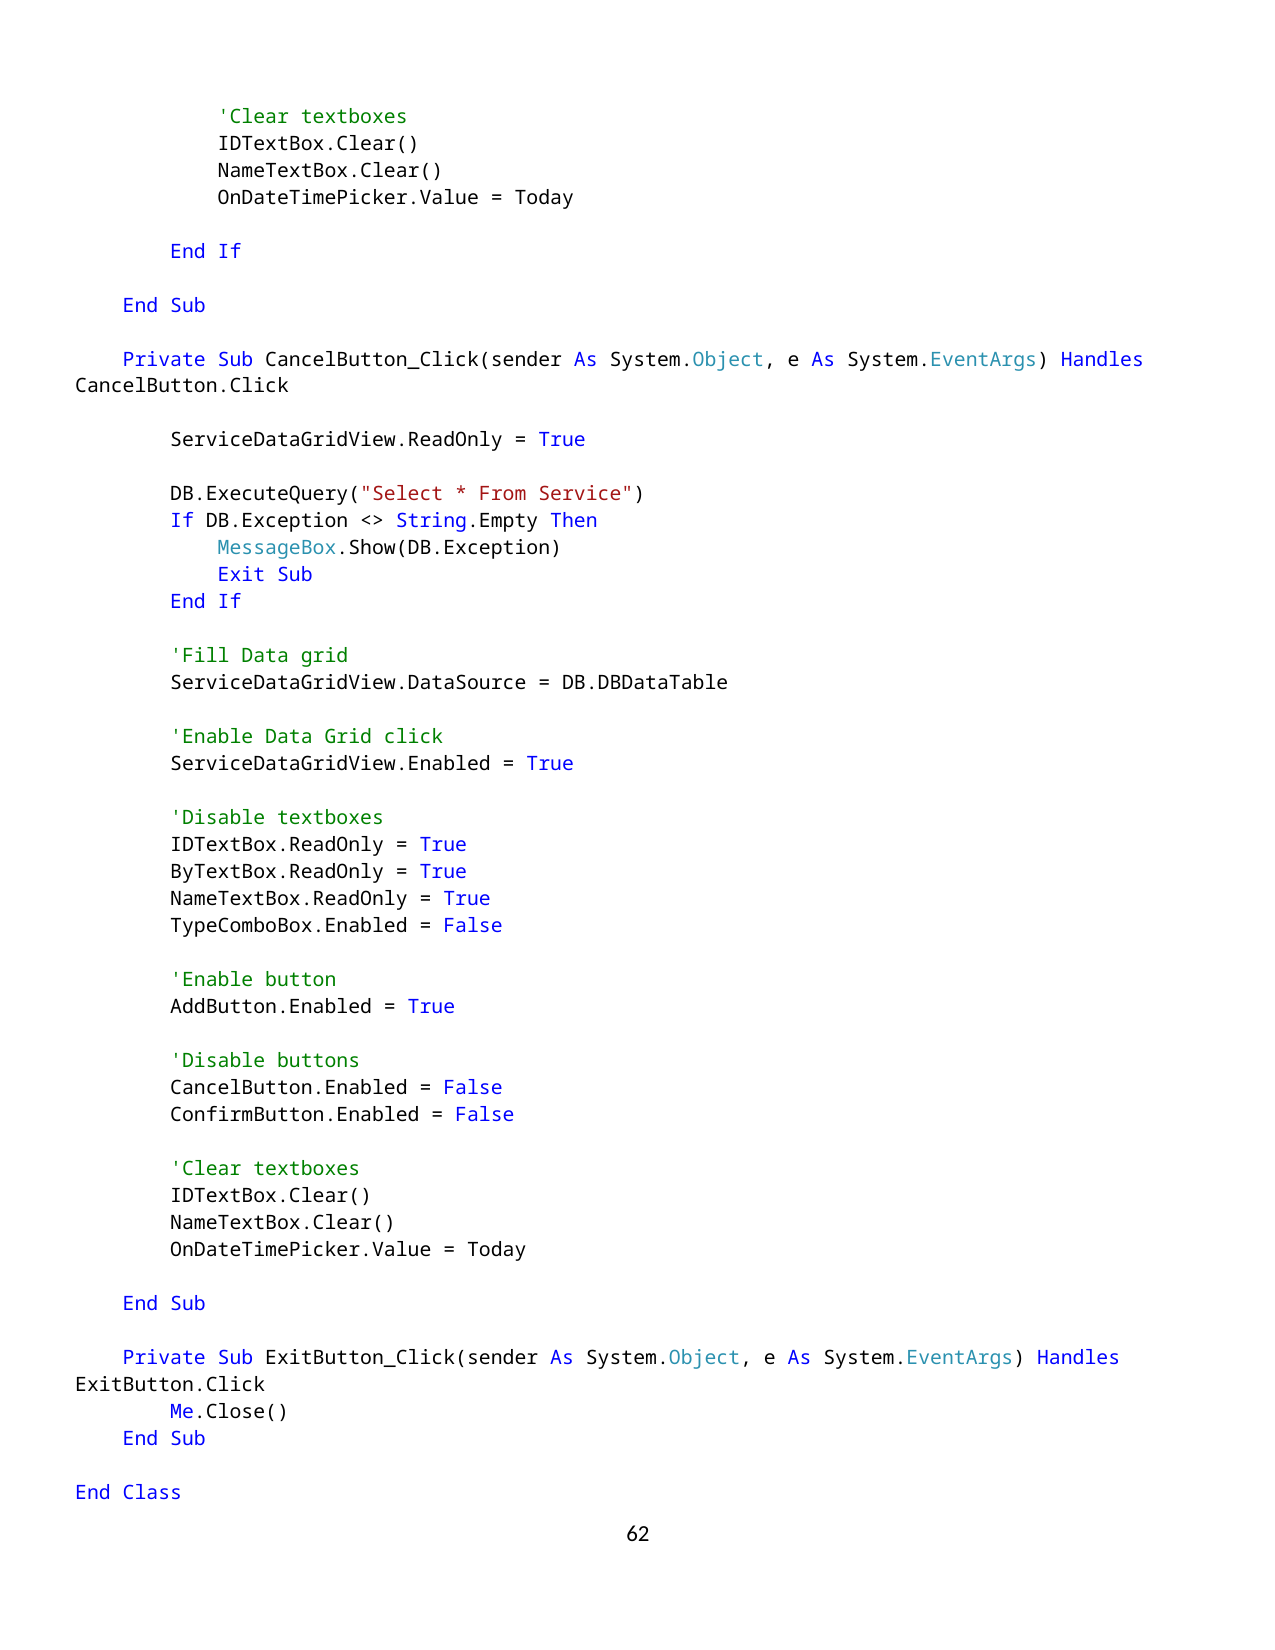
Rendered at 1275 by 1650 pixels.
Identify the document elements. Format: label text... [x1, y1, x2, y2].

text 'Enable Data Grid click [75, 722, 1200, 749]
text 'Disable buttons [75, 1046, 1200, 1073]
text Me.Close() [75, 1397, 1200, 1424]
text Private Sub ExitButton_Click(sender As System.Object, e As System.EventArgs) Handles ExitButton.Click [75, 1343, 1200, 1397]
text ServiceDataGridView.DataSource = DB.DBDataTable [75, 668, 1200, 696]
text MessageBox.Show(DB.Exception) [75, 534, 1200, 561]
text 'Disable textboxes [75, 803, 1200, 830]
text End Sub [75, 1424, 1200, 1451]
text End Class [75, 1478, 1200, 1505]
text End Sub [75, 291, 1200, 318]
text End Sub [75, 1289, 1200, 1316]
text ServiceDataGridView.Enabled = True [75, 749, 1200, 776]
text End If [75, 588, 1200, 614]
text End If [75, 237, 1200, 264]
text 'Enable button [75, 965, 1200, 992]
text Private Sub CancelButton_Click(sender As System.Object, e As System.EventArgs) Handles CancelButton.Click [75, 345, 1200, 399]
text Exit Sub [75, 561, 1200, 588]
text IDTextBox.ReadOnly = True [75, 830, 1200, 857]
text NameTextBox.Clear() [75, 1208, 1200, 1235]
text 'Clear textboxes [75, 102, 1200, 129]
text NameTextBox.Clear() [75, 156, 1200, 183]
text ConfirmButton.Enabled = False [75, 1100, 1200, 1127]
text AddButton.Enabled = True [75, 992, 1200, 1019]
text TypeComboBox.Enabled = False [75, 911, 1200, 938]
text OnDateTimePicker.Value = Today [75, 1235, 1200, 1262]
text DB.ExecuteQuery("Select * From Service") [75, 480, 1200, 507]
text OnDateTimePicker.Value = Today [75, 183, 1200, 210]
text If DB.Exception <> String.Empty Then [75, 507, 1200, 534]
text 'Fill Data grid [75, 642, 1200, 668]
text 'Clear textboxes [75, 1154, 1200, 1181]
text IDTextBox.Clear() [75, 129, 1200, 156]
text ByTextBox.ReadOnly = True [75, 857, 1200, 884]
text NameTextBox.ReadOnly = True [75, 884, 1200, 911]
text CancelButton.Enabled = False [75, 1073, 1200, 1100]
text IDTextBox.Clear() [75, 1181, 1200, 1208]
text ServiceDataGridView.ReadOnly = True [75, 426, 1200, 453]
